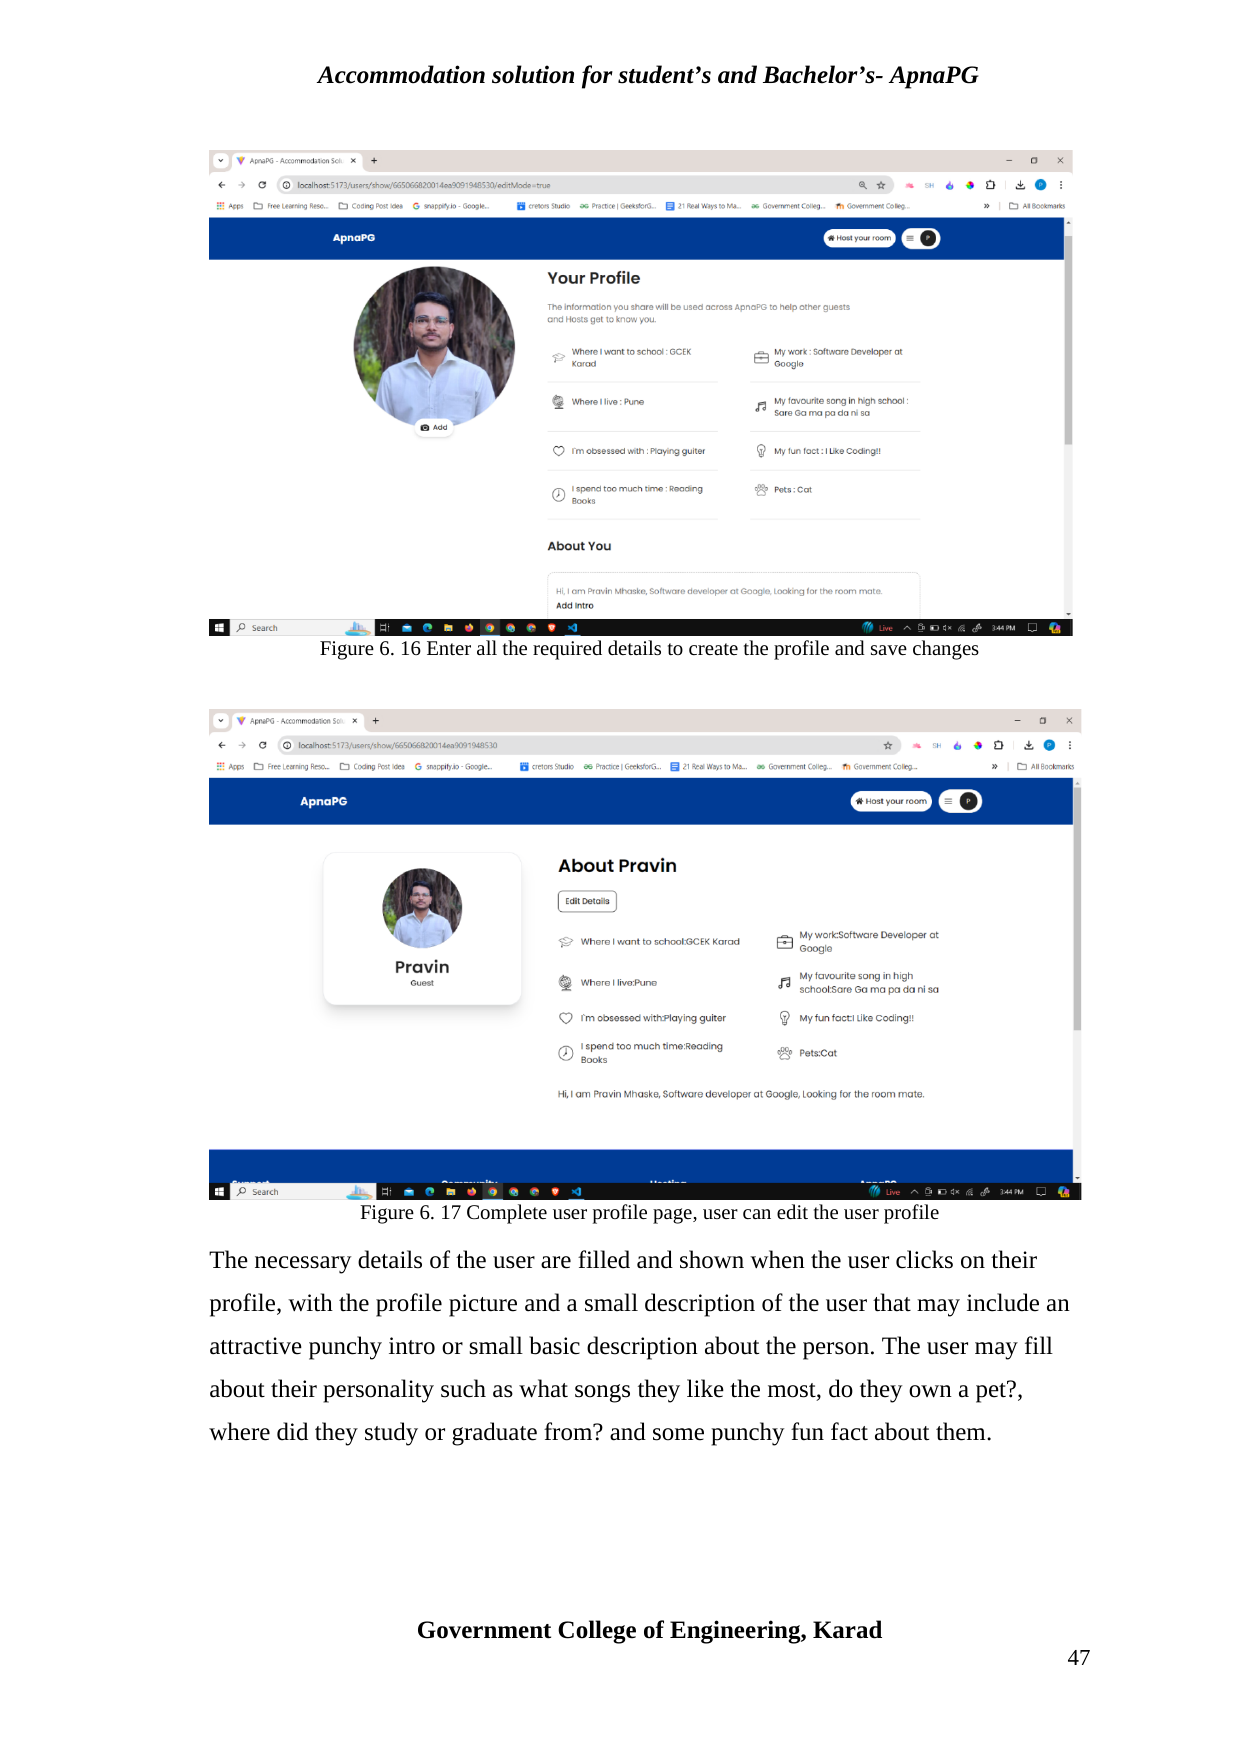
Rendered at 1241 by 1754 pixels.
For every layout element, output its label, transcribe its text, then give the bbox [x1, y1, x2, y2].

picture [209, 150, 1073, 636]
text Figure 6. 16 Enter all the required details to create the profile and save changes [209, 636, 1090, 660]
text The necessary details of the user are filled and shown when the user clicks on their profile, with the profile picture and a small description of the user that may include an attractive punchy intro or small basic description about the person. The user may fill about their personality such as what songs they like the most, do they own a pet?, where did they study or graduate from? and some punchy fun fact about them. [209, 1245, 1088, 1446]
text Figure 6. 17 Complete user profile page, user can edit the user profile [209, 1200, 1090, 1224]
picture [209, 709, 1082, 1200]
